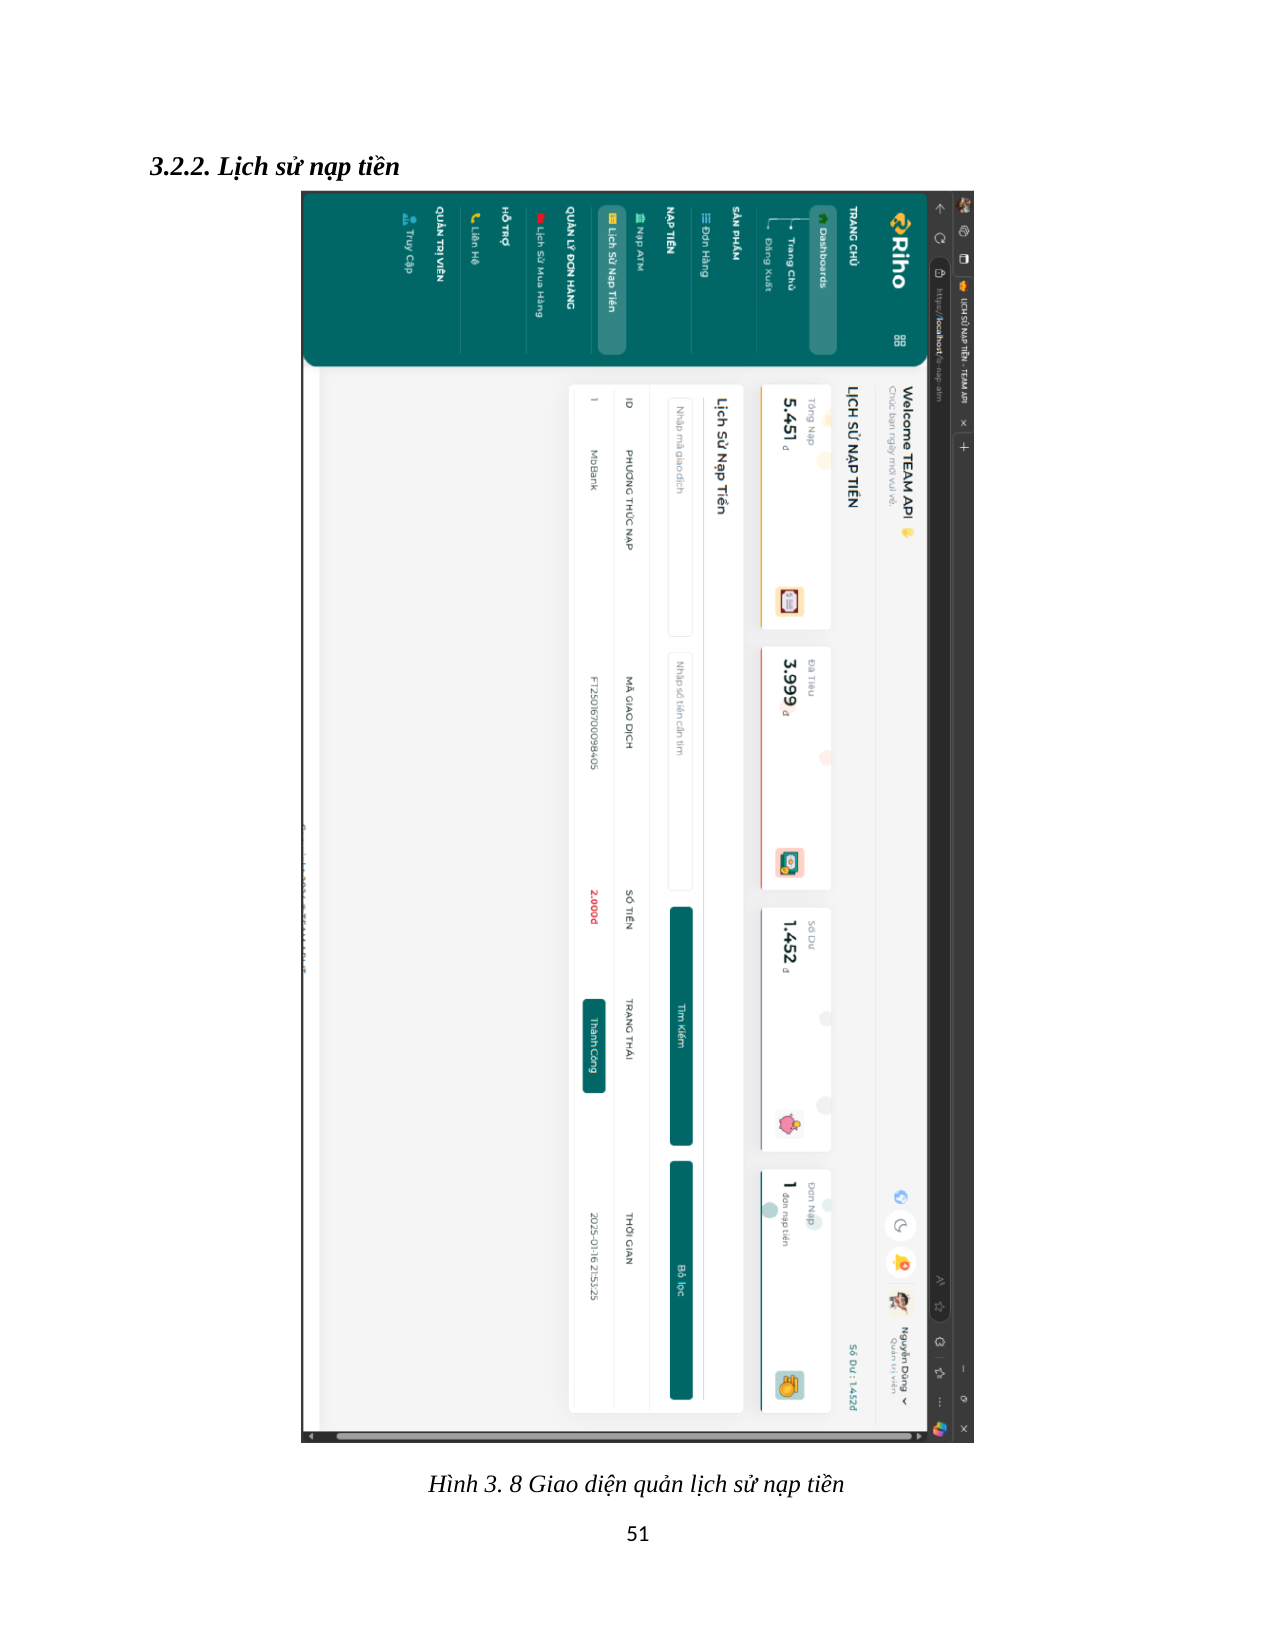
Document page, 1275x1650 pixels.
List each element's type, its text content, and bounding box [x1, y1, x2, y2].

subtitle 3.2.2. Lịch sử nạp tiền [150, 150, 1125, 181]
picture [301, 192, 974, 1442]
text Hình 3. 8 Giao diện quản lịch sử nạp tiền [150, 1469, 1125, 1497]
